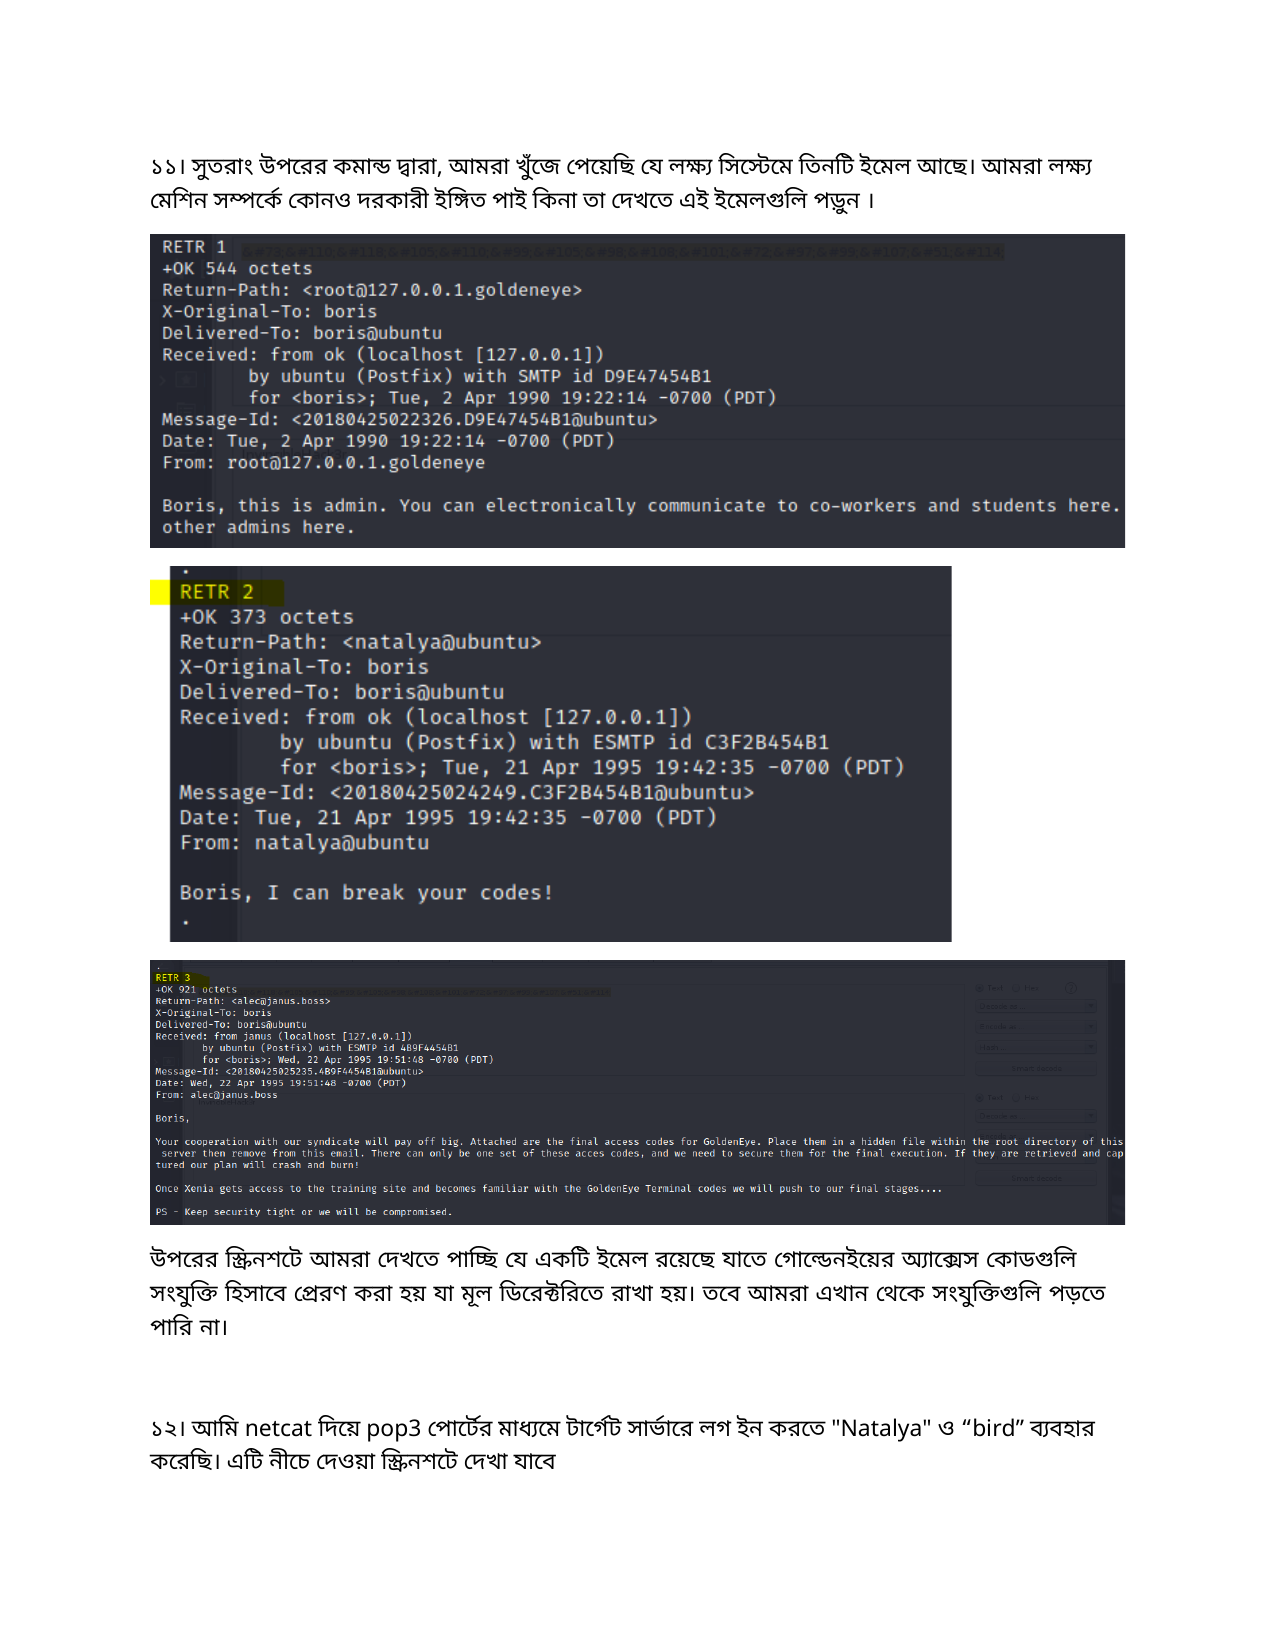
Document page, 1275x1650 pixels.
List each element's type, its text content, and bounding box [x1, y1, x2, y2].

picture [150, 960, 1125, 1225]
text উপরের স্ক্রিনশটে আমরা দেখতে পাচ্ছি যে একটি ইমেল রয়েছে যাতে গোল্ডেনইয়ের অ্যাক্সেস কোডগুলি সংযুক্তি হিসাবে প্রেরণ করা হয় যা মূল ডিরেক্টরিতে রাখা হয়। তবে আমরা এখান থেকে সংযুক্তিগুলি পড়তে পারি না। [150, 1243, 1125, 1342]
picture [150, 566, 952, 942]
picture [150, 234, 1125, 548]
text ১১। সুতরাং উপরের কমান্ড দ্বারা, আমরা খুঁজে পেয়েছি যে লক্ষ্য সিস্টেমে তিনটি ইমেল আছে। আমরা লক্ষ্য মেশিন সম্পর্কে কোনও দরকারী ইঙ্গিত পাই কিনা তা দেখতে এই ইমেলগুলি পড়ুন । [150, 150, 1125, 215]
text ১২। আমি netcat দিয়ে pop3 পোর্টের মাধ্যমে টার্গেট সার্ভারে লগ ইন করতে "Natalya" ও “bird” ব্যবহার করেছি। এটি নীচে দেওয়া স্ক্রিনশটে দেখা যাবে [150, 1411, 1125, 1476]
